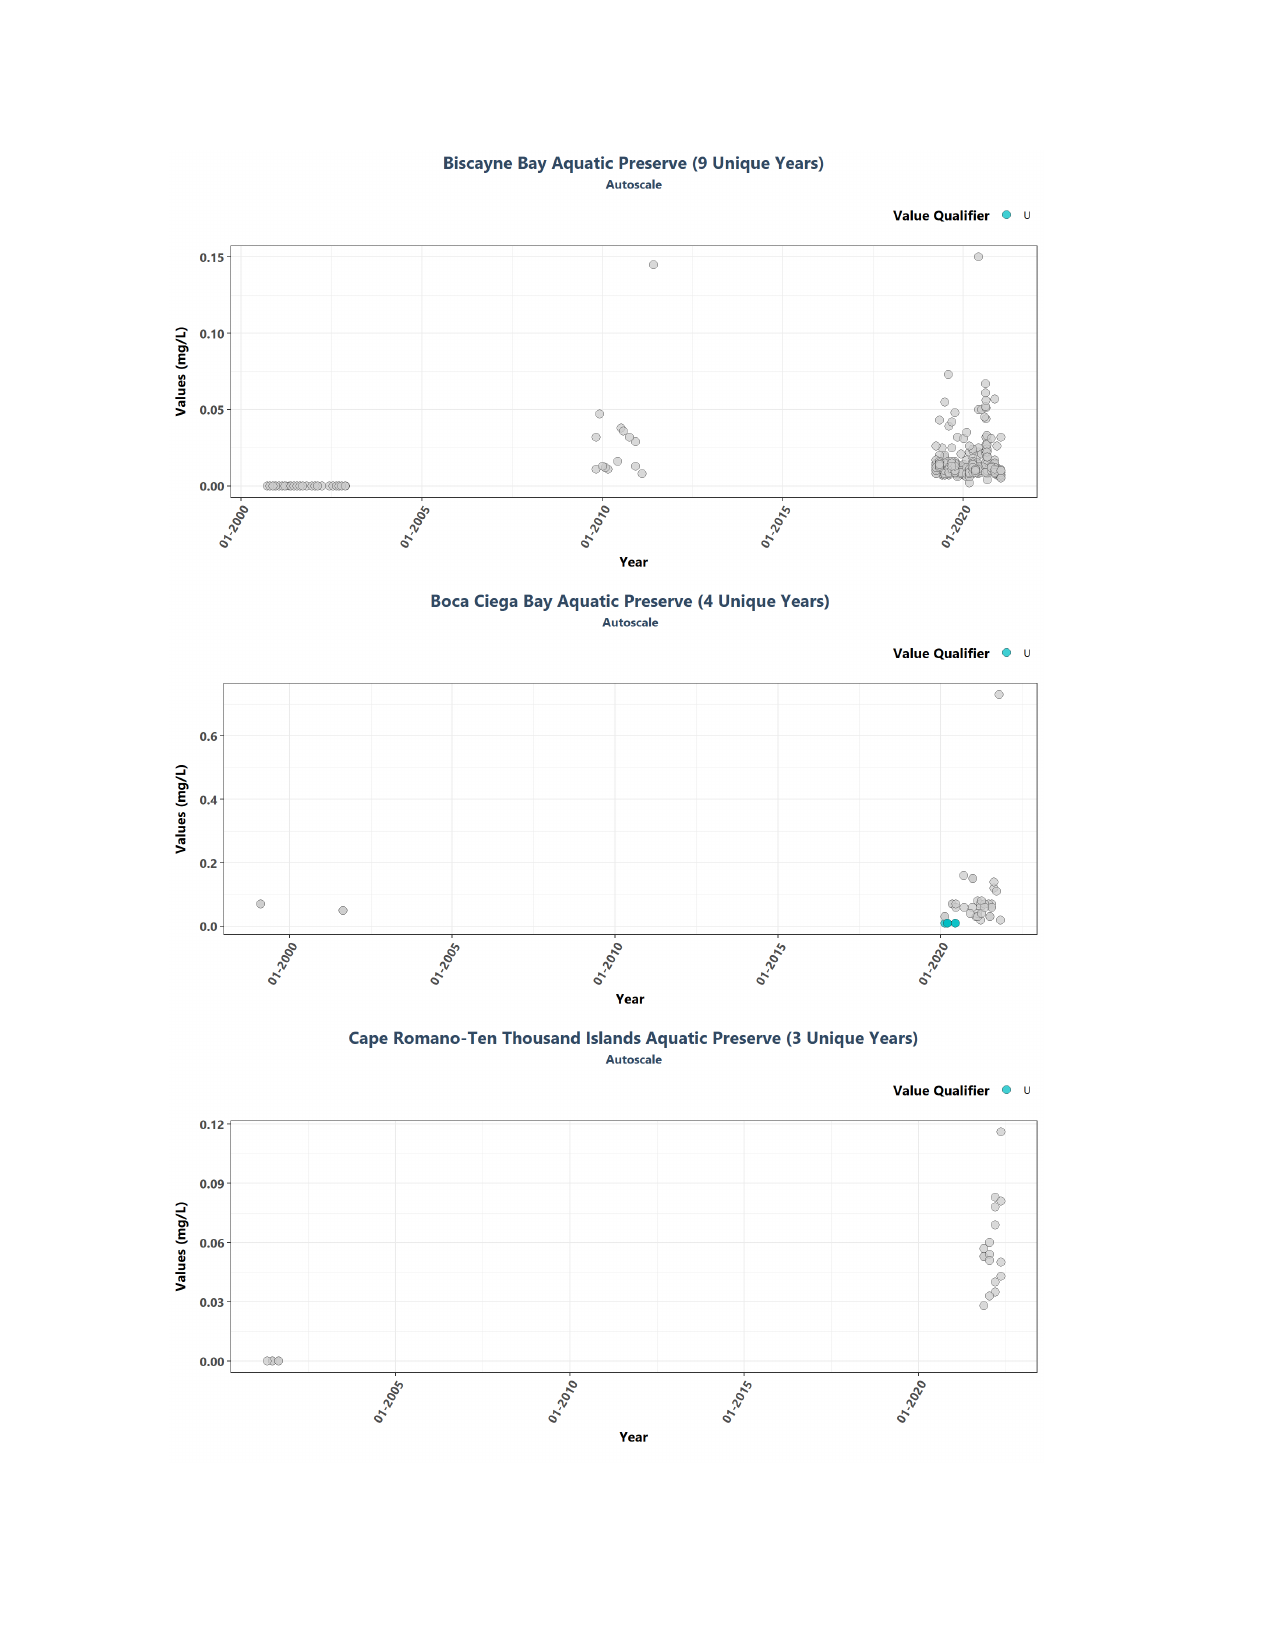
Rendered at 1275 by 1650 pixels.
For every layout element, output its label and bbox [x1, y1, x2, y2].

picture [168, 150, 1044, 1463]
